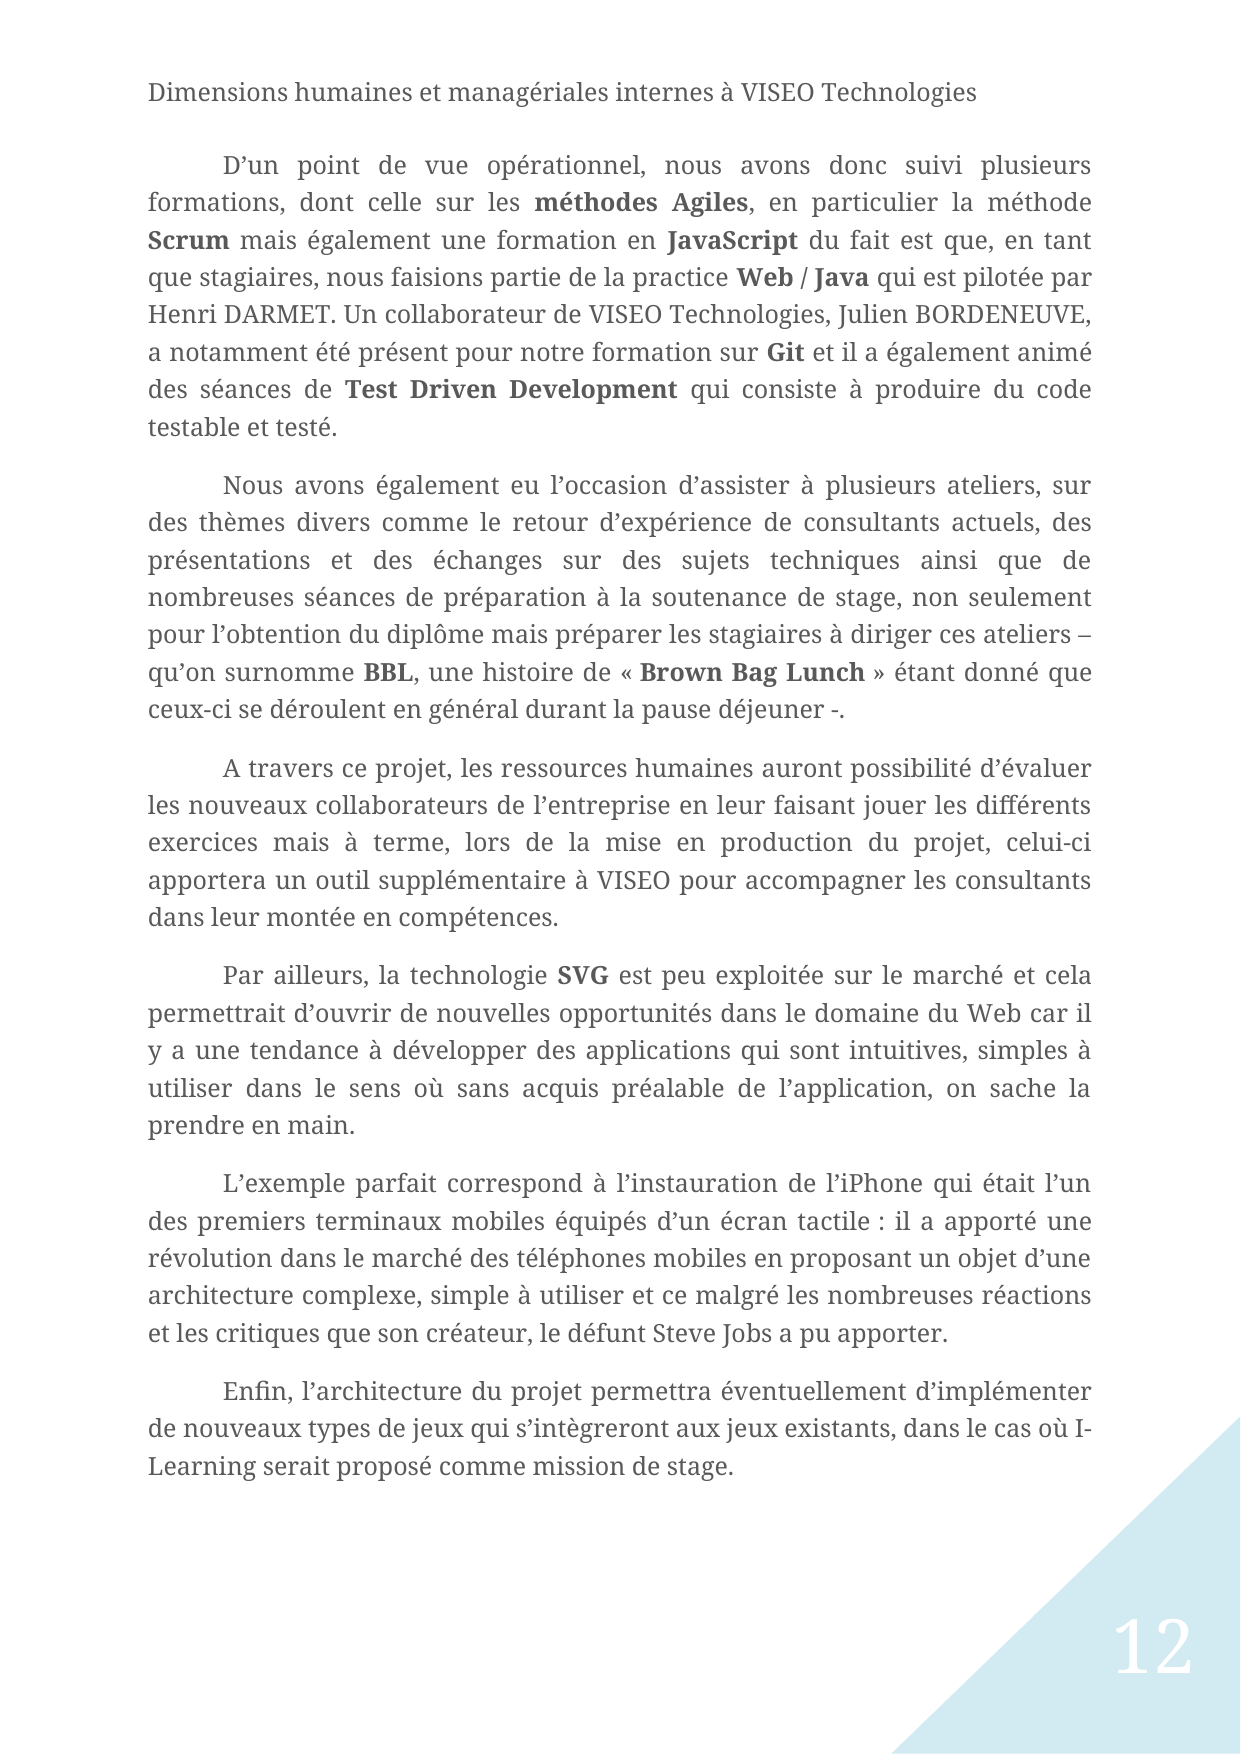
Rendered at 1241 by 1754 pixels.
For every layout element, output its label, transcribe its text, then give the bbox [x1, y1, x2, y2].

text L’exemple parfait correspond à l’instauration de l’iPhone qui était l’un des premiers terminaux mobiles équipés d’un écran tactile : il a apporté une révolution dans le marché des téléphones mobiles en proposant un objet d’une architecture complexe, simple à utiliser et ce malgré les nombreuses réactions et les critiques que son créateur, le défunt Steve Jobs a pu apporter. [148, 1166, 1093, 1349]
text Par ailleurs, la technologie SVG est peu exploitée sur le marché et cela permettrait d’ouvrir de nouvelles opportunités dans le domaine du Web car il y a une tendance à développer des applications qui sont intuitives, simples à utiliser dans le sens où sans acquis préalable de l’application, on sache la prendre en main. [148, 958, 1093, 1142]
text D’un point de vue opérationnel, nous avons donc suivi plusieurs formations, dont celle sur les méthodes Agiles, en particulier la méthode Scrum mais également une formation en JavaScript du fait est que, en tant que stagiaires, nous faisions partie de la practice Web / Java qui est pilotée par Henri DARMET. Un collaborateur de VISEO Technologies, Julien BORDENEUVE, a notamment été présent pour notre formation sur Git et il a également animé des séances de Test Driven Development qui consiste à produire du code testable et testé. [148, 148, 1093, 443]
text Nous avons également eu l’occasion d’assister à plusieurs ateliers, sur des thèmes divers comme le retour d’expérience de consultants actuels, des présentations et des échanges sur des sujets techniques ainsi que de nombreuses séances de préparation à la soutenance de stage, non seulement pour l’obtention du diplôme mais préparer les stagiaires à diriger ces ateliers – qu’on surnomme BBL, une histoire de « Brown Bag Lunch » étant donné que ceux-ci se déroulent en général durant la pause déjeuner -. [148, 468, 1093, 726]
text Enfin, l’architecture du projet permettra éventuellement d’implémenter de nouveaux types de jeux qui s’intègreront aux jeux existants, dans le cas où I-Learning serait proposé comme mission de stage. [148, 1374, 1093, 1482]
text A travers ce projet, les ressources humaines auront possibilité d’évaluer les nouveaux collaborateurs de l’entreprise en leur faisant jouer les différents exercices mais à terme, lors de la mise en production du projet, celui-ci apportera un outil supplémentaire à VISEO pour accompagner les consultants dans leur montée en compétences. [148, 750, 1093, 934]
